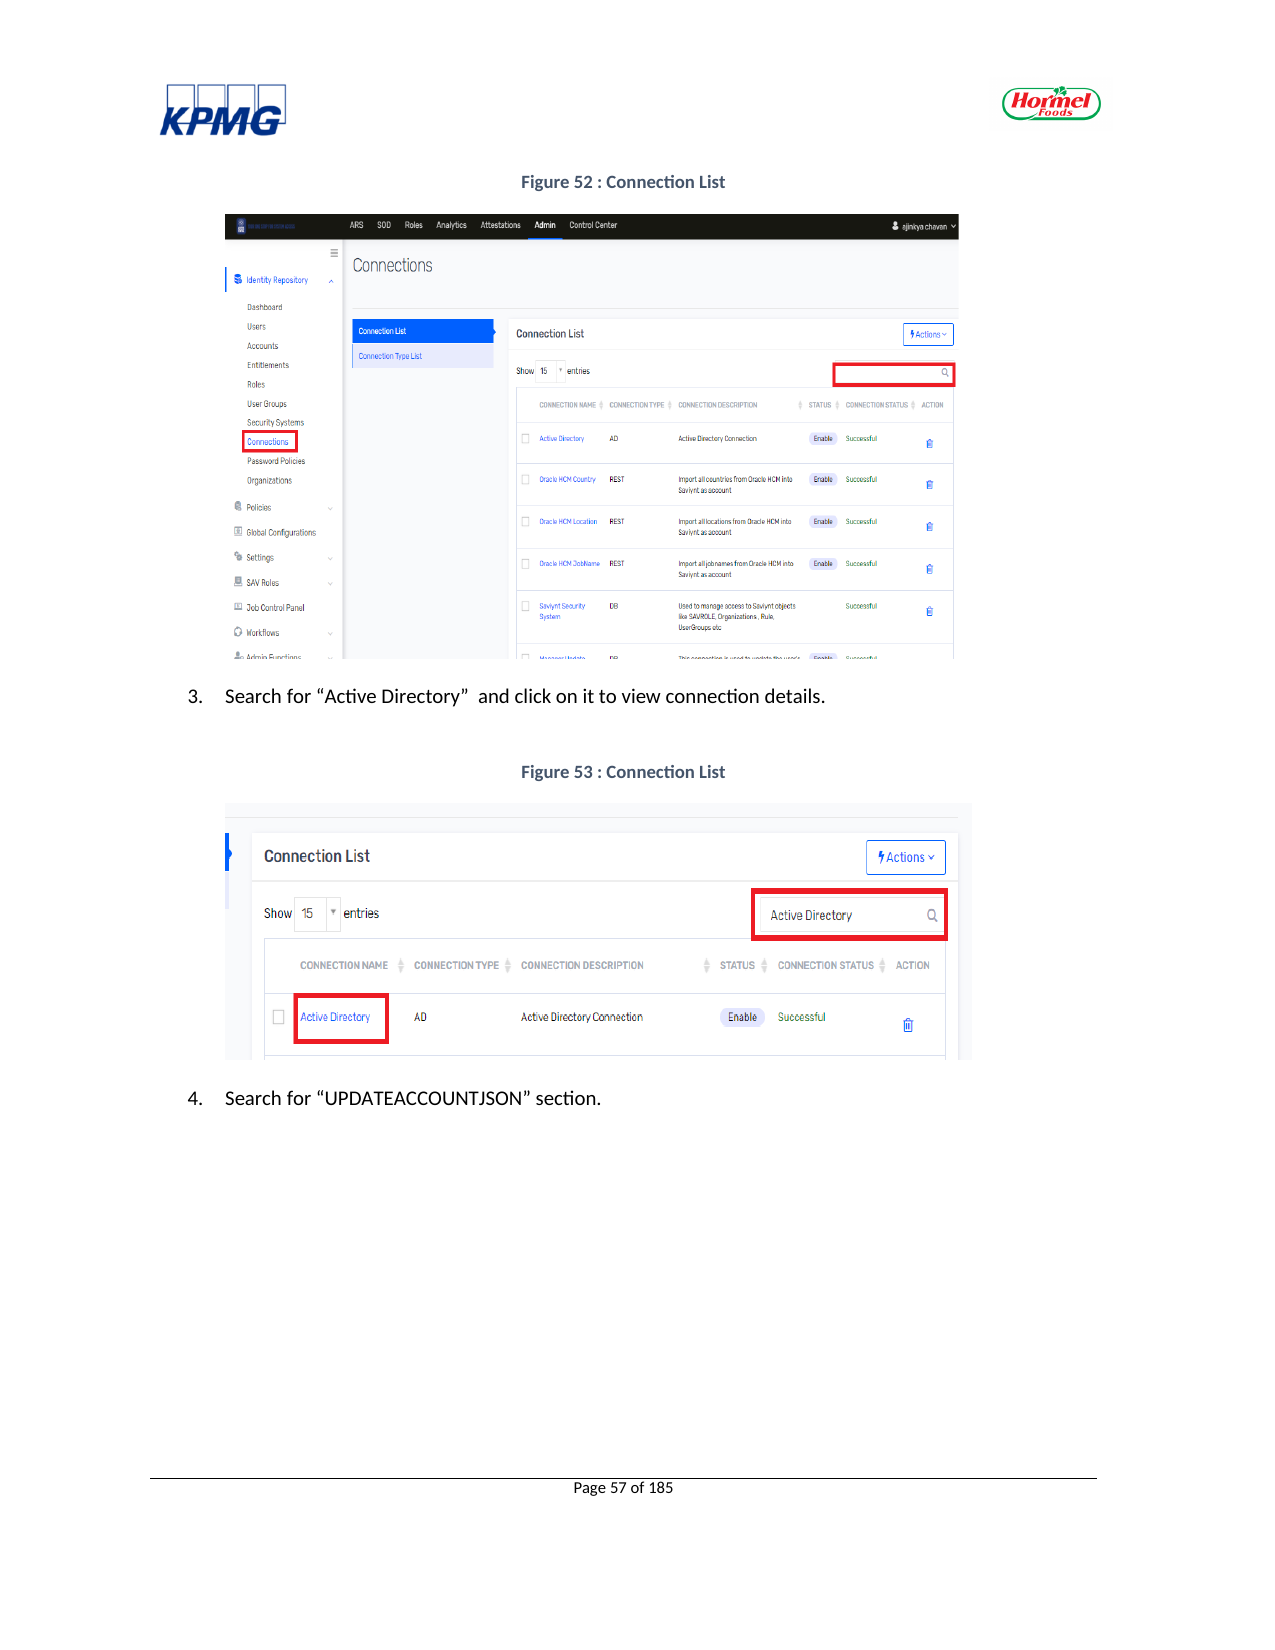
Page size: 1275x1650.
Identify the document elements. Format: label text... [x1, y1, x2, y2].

picture [150, 75, 302, 146]
picture [225, 214, 959, 659]
picture [988, 77, 1114, 140]
picture [225, 803, 972, 1060]
text Figure 53 : Connection List [150, 760, 1097, 783]
text Figure 52 : Connection List [150, 171, 1097, 194]
list Search for “UPDATEACCOUNTJSON” section. [187, 1085, 1097, 1111]
list Search for “Active Directory” and click on it to view connection details. [187, 684, 1097, 709]
